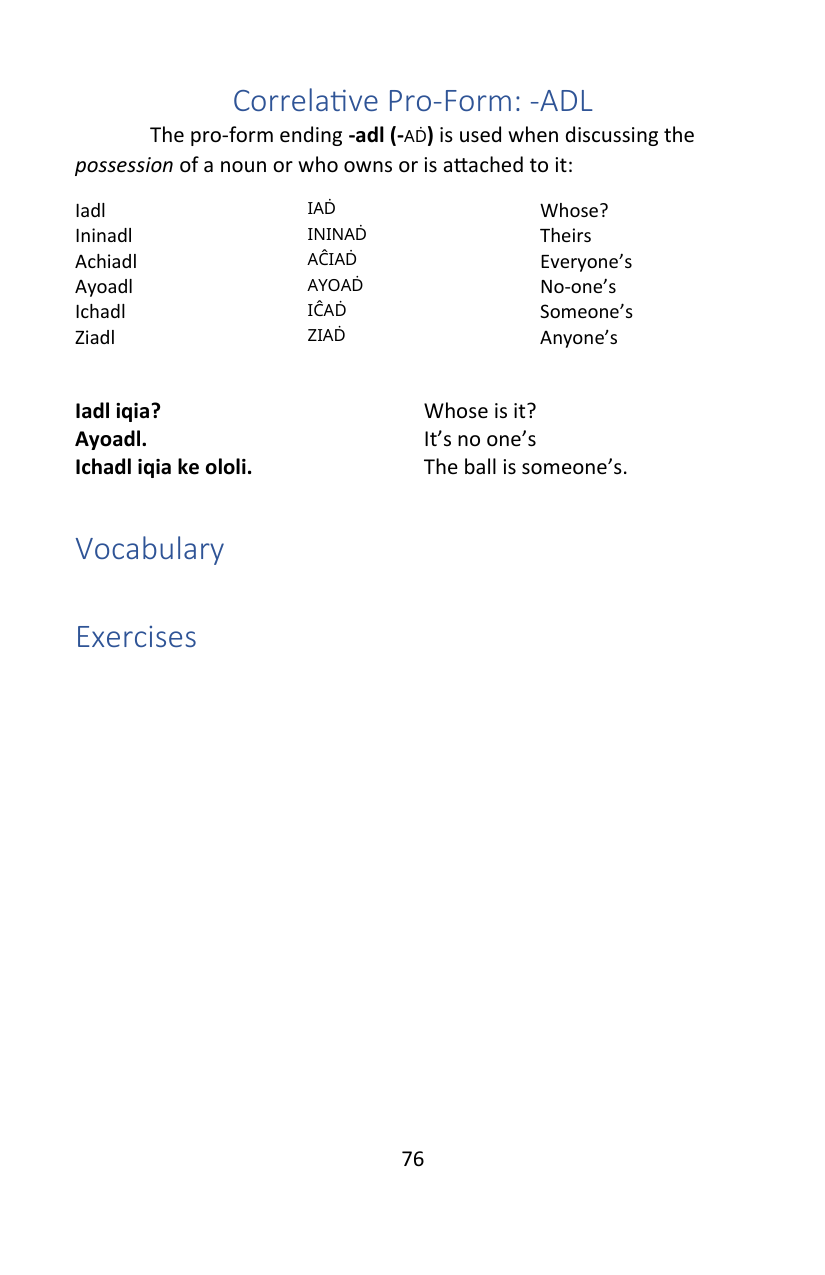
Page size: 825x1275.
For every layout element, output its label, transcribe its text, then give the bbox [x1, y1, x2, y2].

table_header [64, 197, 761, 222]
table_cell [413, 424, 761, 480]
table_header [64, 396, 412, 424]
subtitle Vocabulary [75, 527, 750, 568]
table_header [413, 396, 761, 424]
subtitle Exercises [75, 615, 750, 656]
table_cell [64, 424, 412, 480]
text The pro-form ending -adl (-AḊ) is used when discussing the possession of a noun or who owns or is attached to it: [75, 120, 750, 178]
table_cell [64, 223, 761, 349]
subtitle Correlative Pro-Form: -ADL [75, 79, 750, 120]
